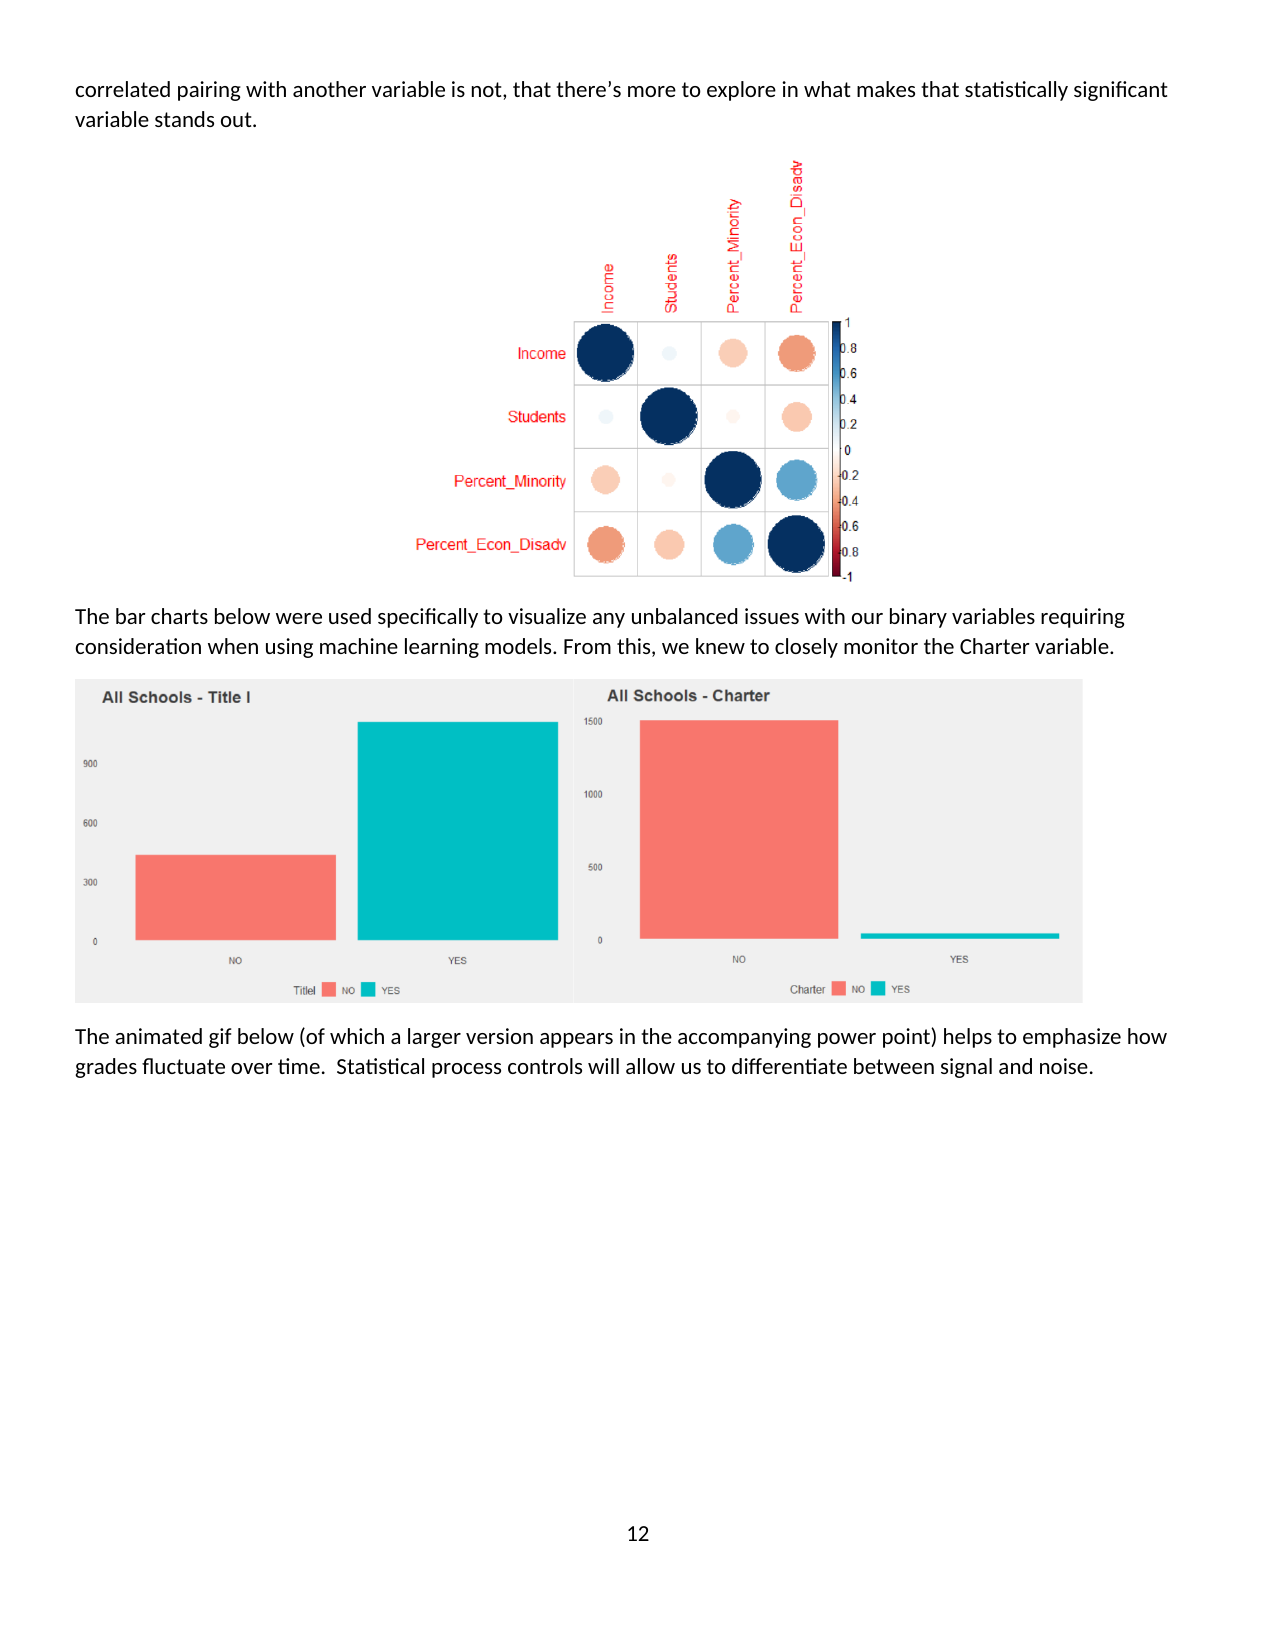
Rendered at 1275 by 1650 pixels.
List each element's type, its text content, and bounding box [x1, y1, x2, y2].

text The animated gif below (of which a larger version appears in the accompanying power point) helps to emphasize how grades fluctuate over time. Statistical process controls will allow us to differentiate between signal and noise. [75, 1022, 1200, 1080]
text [75, 75, 1200, 133]
text The bar charts below were used specifically to visualize any unbalanced issues with our binary variables requiring consideration when using machine learning models. From this, we knew to closely monitor the Charter variable. [75, 602, 1200, 660]
picture [407, 152, 868, 584]
picture [75, 679, 1083, 1003]
